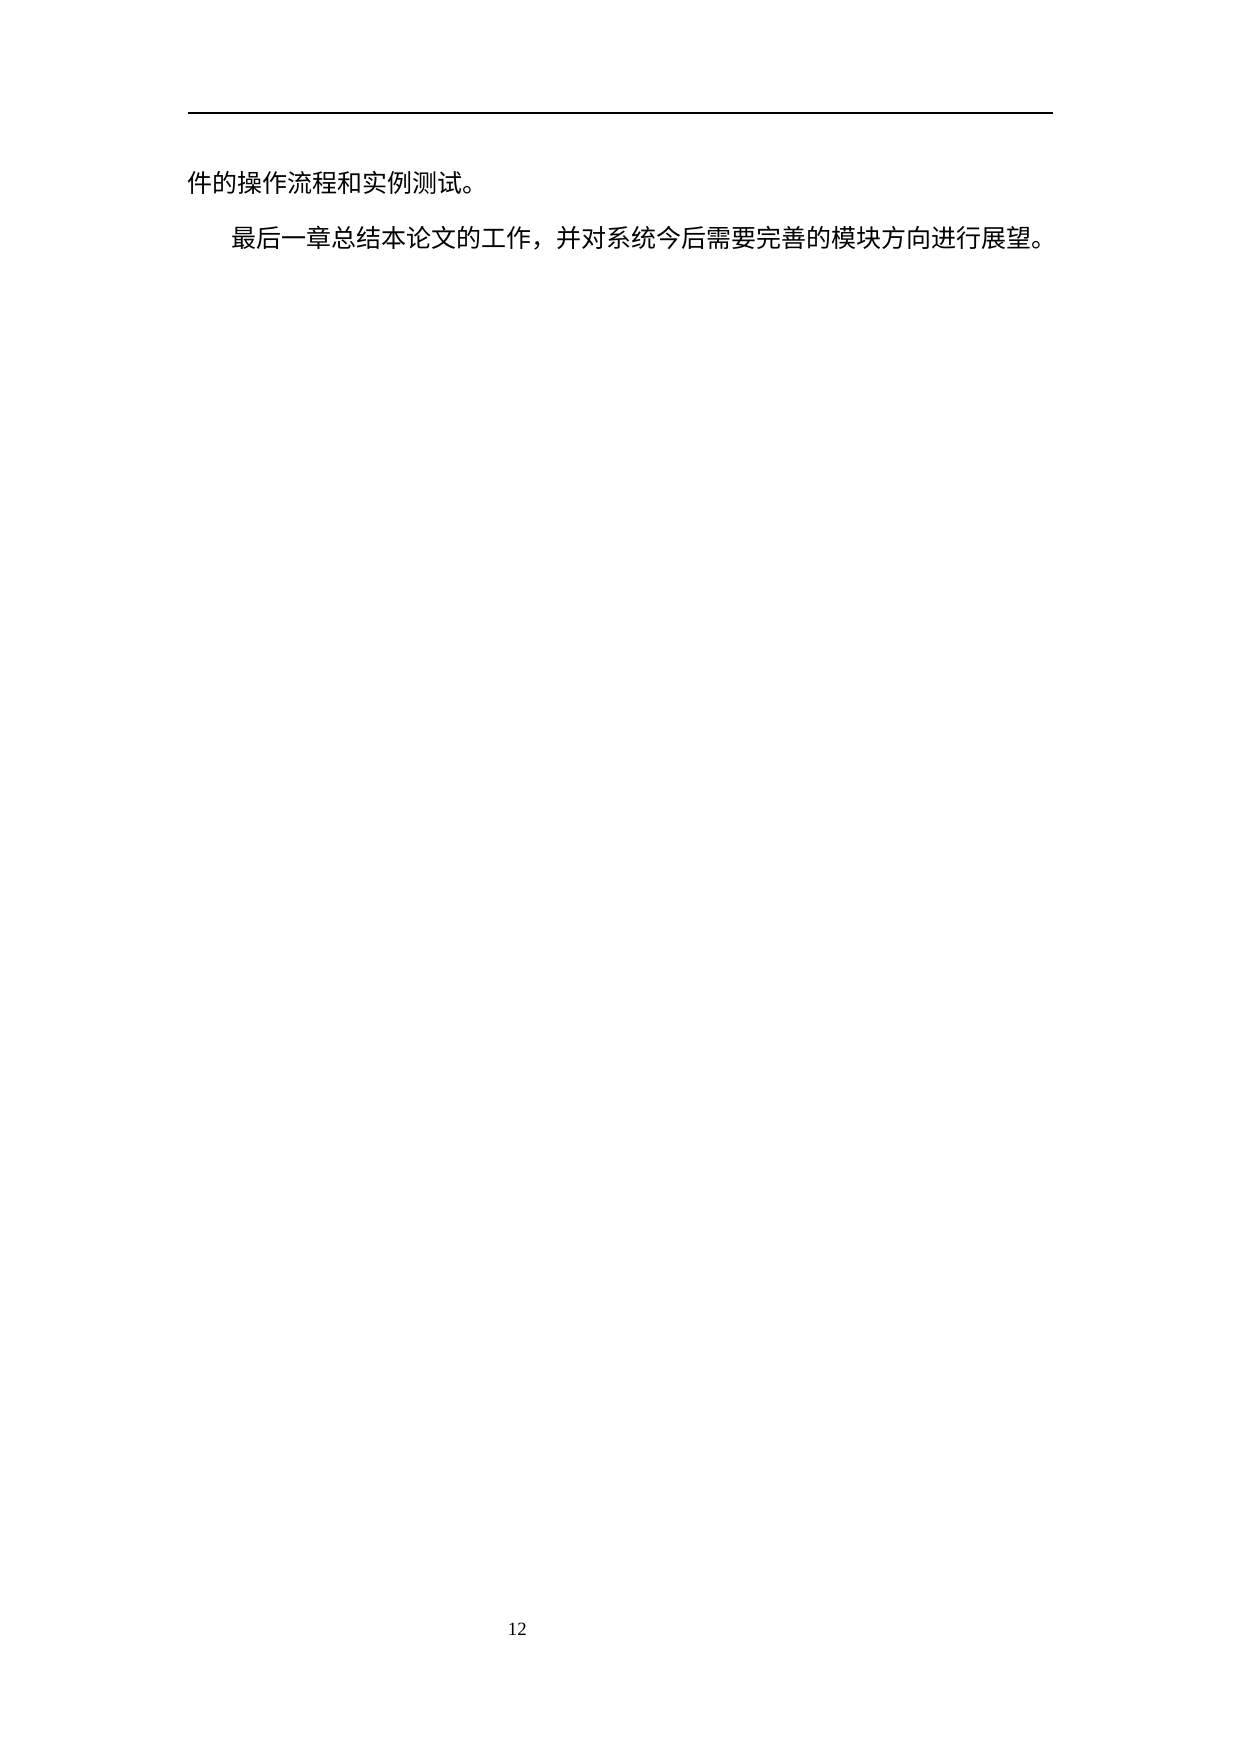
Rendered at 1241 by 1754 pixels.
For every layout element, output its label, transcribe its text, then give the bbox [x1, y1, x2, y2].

text 最后一章总结本论文的工作，并对系统今后需要完善的模块方向进行展望。 [187, 218, 1053, 254]
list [187, 164, 1053, 200]
